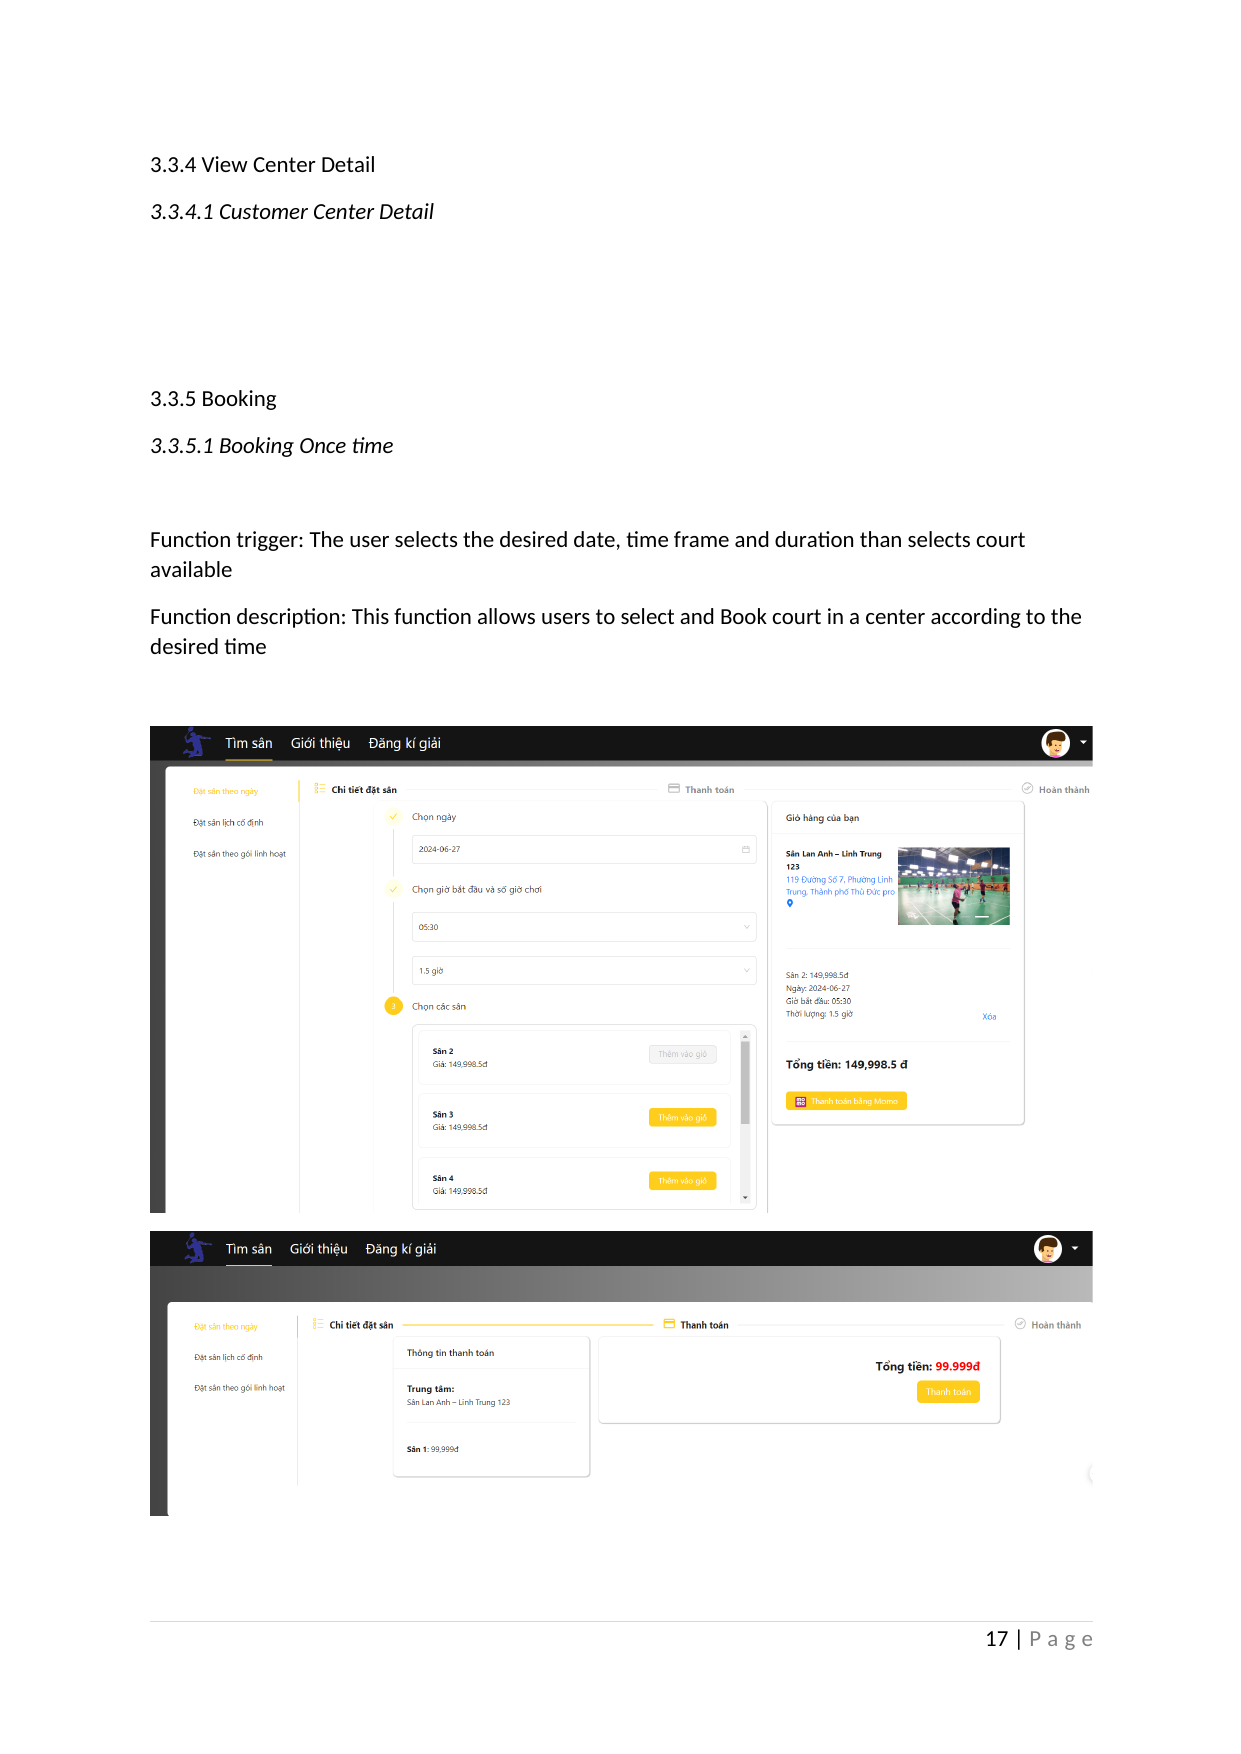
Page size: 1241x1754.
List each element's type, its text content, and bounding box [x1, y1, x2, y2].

text 3.3.5.1 Booking Once time [150, 431, 1093, 459]
text 3.3.4.1 Customer Center Detail [150, 197, 1093, 225]
picture [150, 1231, 1093, 1516]
text 3.3.4 View Center Detail [150, 150, 1093, 178]
text 3.3.5 Booking [150, 384, 1093, 412]
picture [150, 726, 1093, 1213]
text Function description: This function allows users to select and Book court in a center according to the desired time [150, 602, 1093, 660]
text Function trigger: The user selects the desired date, time frame and duration than selects court available [150, 525, 1093, 583]
